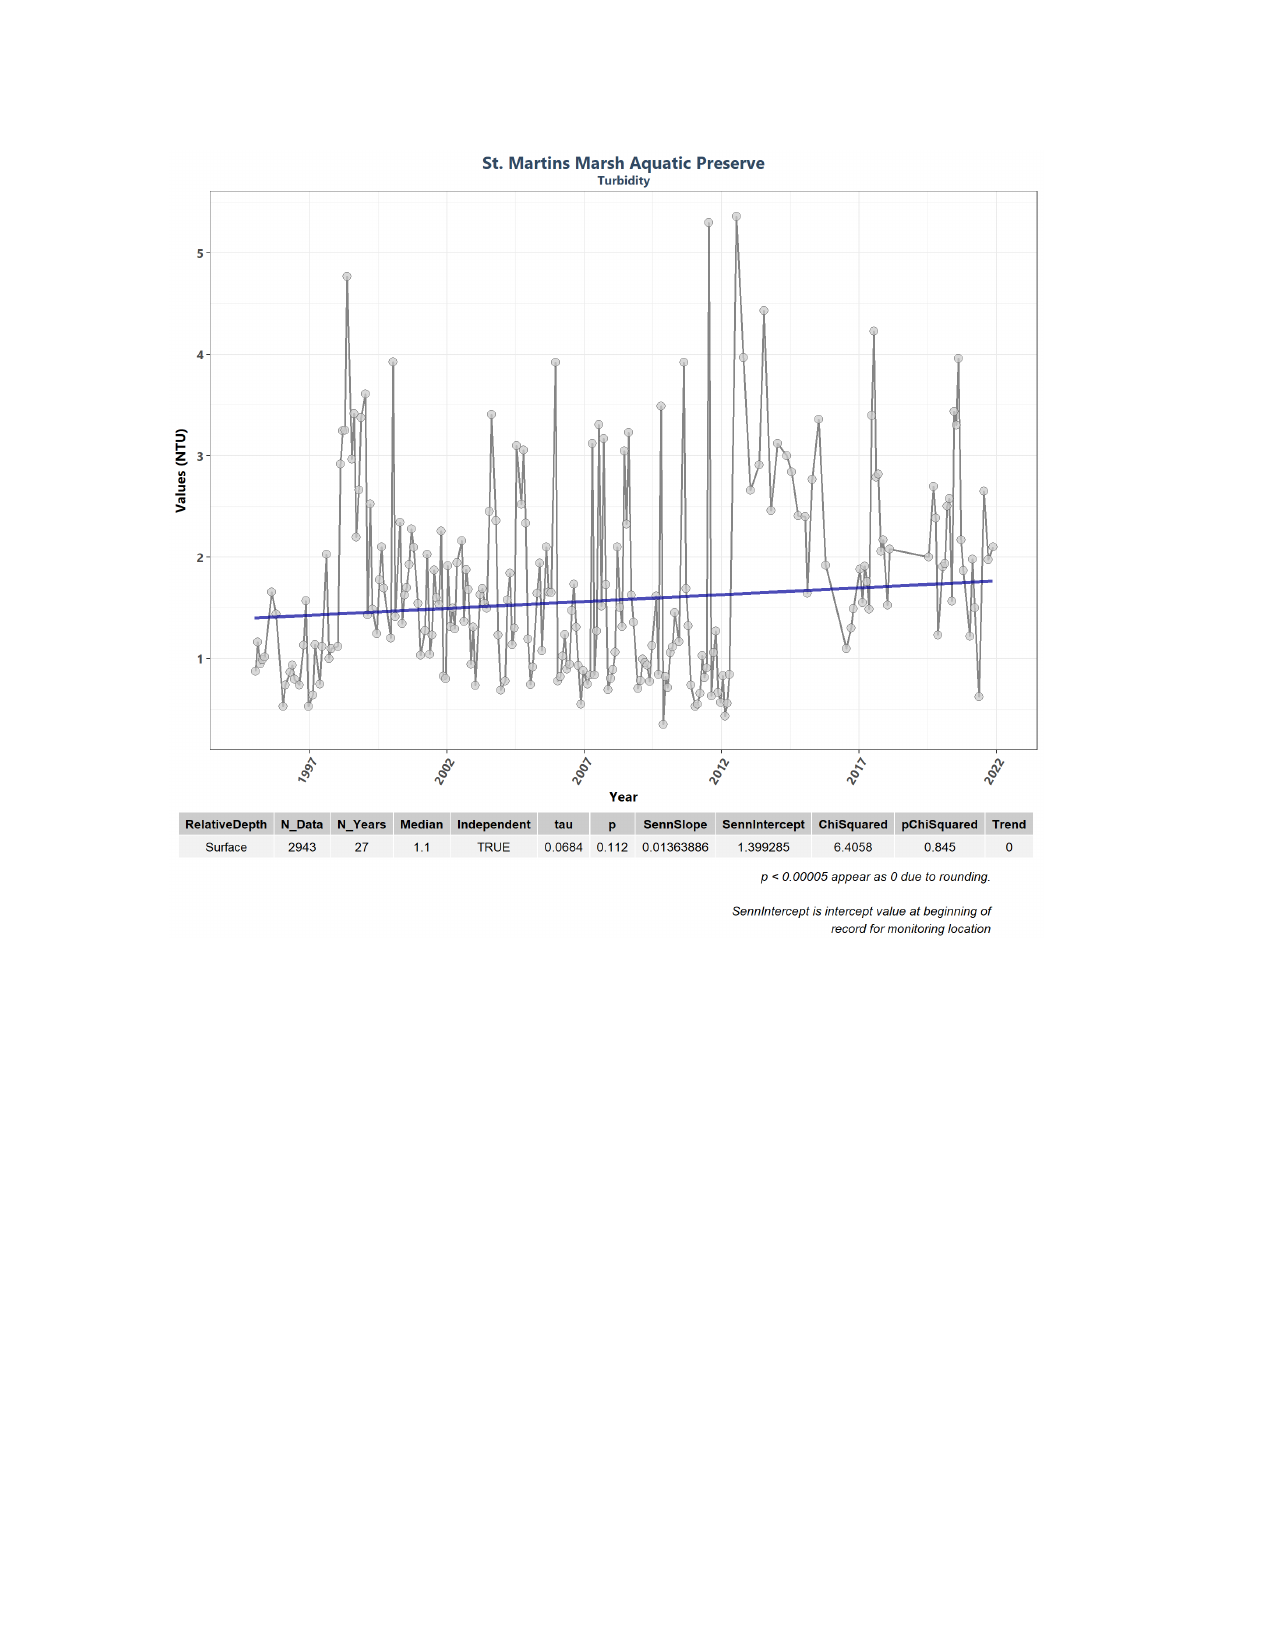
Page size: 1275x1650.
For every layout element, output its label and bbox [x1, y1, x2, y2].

picture [168, 150, 1044, 938]
